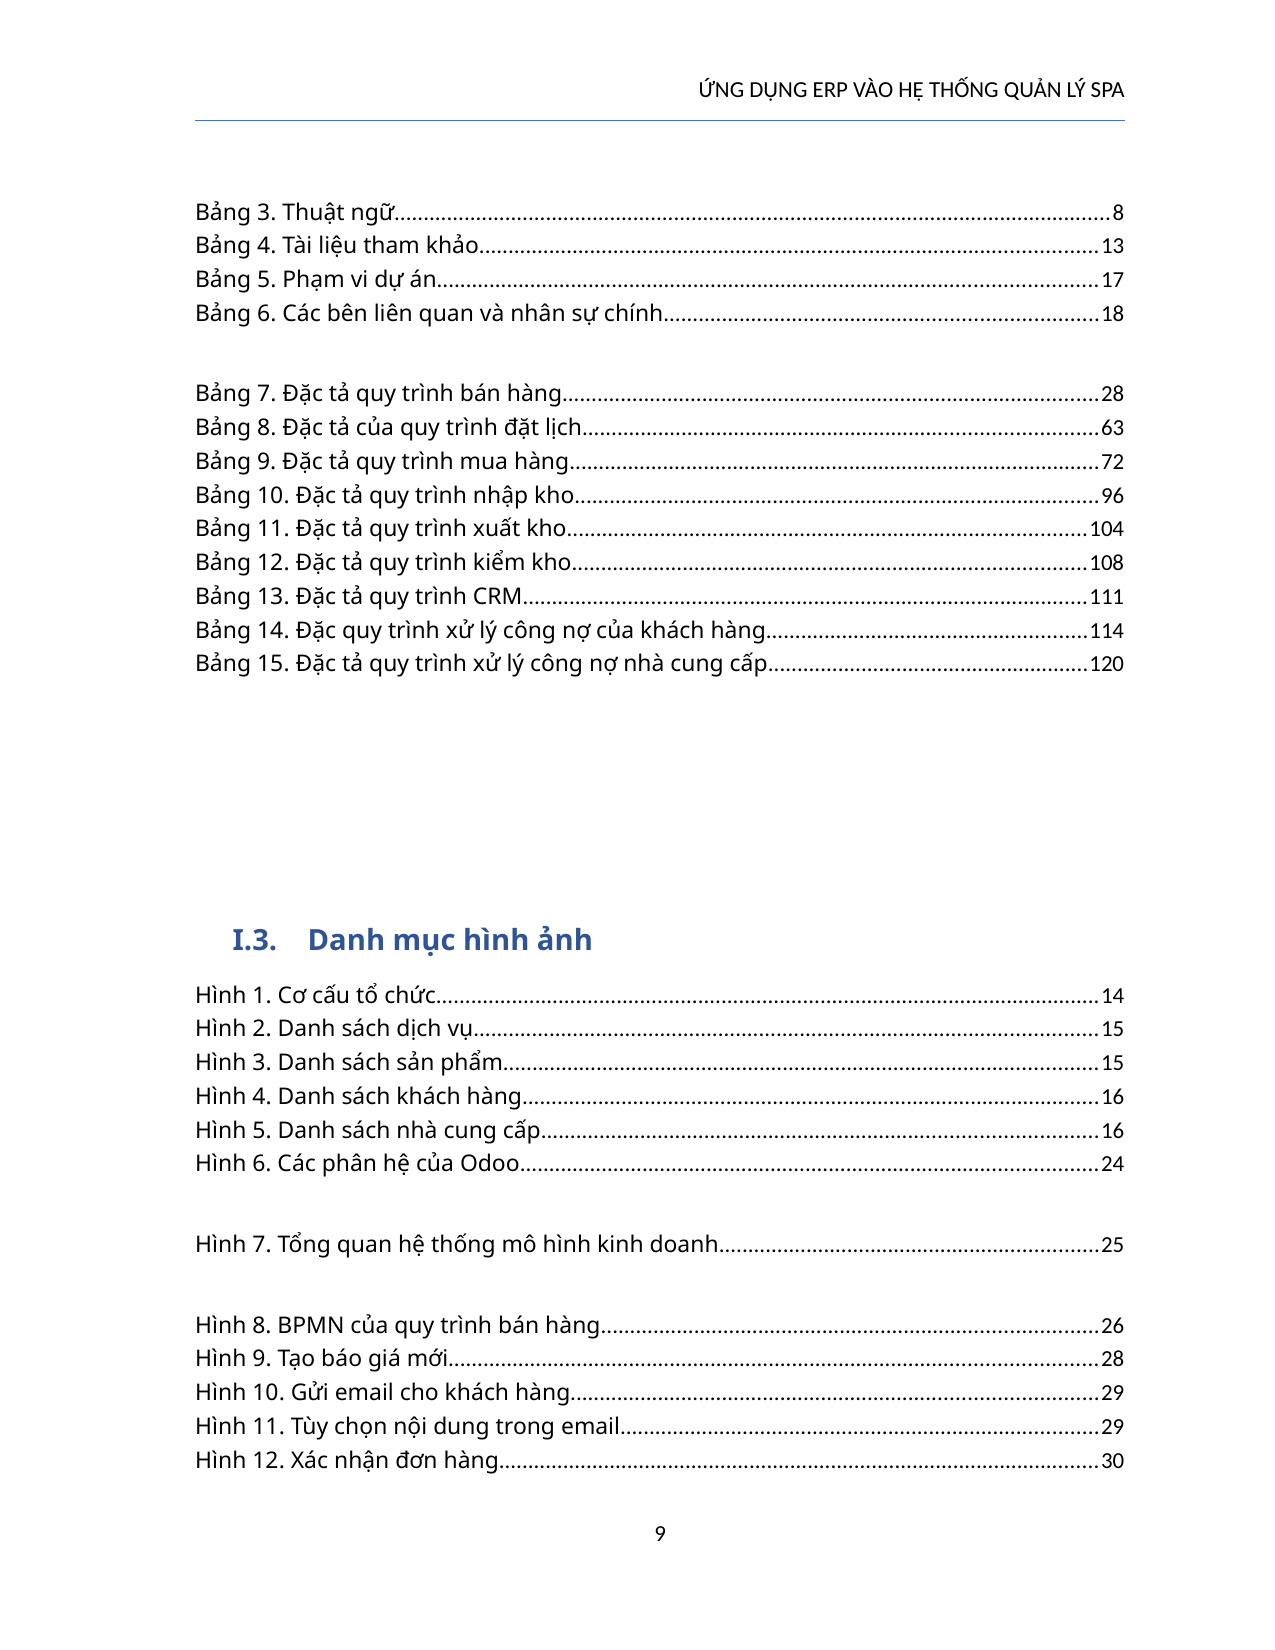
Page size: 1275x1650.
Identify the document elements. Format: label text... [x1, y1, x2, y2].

text Hình 12. Xác nhận đơn hàng 30 [195, 1443, 1125, 1475]
text Bảng 9. Đặc tả quy trình mua hàng 72 [195, 445, 1125, 476]
text Bảng 15. Đặc tả quy trình xử lý công nợ nhà cung cấp 120 [195, 647, 1125, 679]
text Bảng 8. Đặc tả của quy trình đặt lịch 63 [195, 411, 1125, 442]
text Hình 8. BPMN của quy trình bán hàng 26 [195, 1308, 1125, 1340]
list Danh mục hình ảnh [232, 919, 1125, 959]
text Bảng 10. Đặc tả quy trình nhập kho 96 [195, 479, 1125, 510]
text Bảng 6. Các bên liên quan và nhân sự chính 18 [195, 297, 1125, 328]
text Bảng 7. Đặc tả quy trình bán hàng 28 [195, 377, 1125, 409]
text Bảng 14. Đặc quy trình xử lý công nợ của khách hàng 114 [195, 614, 1125, 645]
text Hình 5. Danh sách nhà cung cấp 16 [195, 1113, 1125, 1145]
text Bảng 5. Phạm vi dự án 17 [195, 263, 1125, 294]
text Hình 1. Cơ cấu tổ chức 14 [195, 978, 1125, 1010]
text Hình 3. Danh sách sản phẩm 15 [195, 1046, 1125, 1077]
text Hình 10. Gửi email cho khách hàng 29 [195, 1376, 1125, 1407]
text Bảng 3. Thuật ngữ 8 [195, 196, 1125, 227]
text Bảng 11. Đặc tả quy trình xuất kho 104 [195, 512, 1125, 544]
text Hình 4. Danh sách khách hàng 16 [195, 1080, 1125, 1111]
text Hình 6. Các phân hệ của Odoo 24 [195, 1147, 1125, 1178]
text Hình 11. Tùy chọn nội dung trong email 29 [195, 1410, 1125, 1441]
text Bảng 4. Tài liệu tham khảo 13 [195, 229, 1125, 261]
text Hình 7. Tổng quan hệ thống mô hình kinh doanh 25 [195, 1228, 1125, 1259]
text Bảng 13. Đặc tả quy trình CRM 111 [195, 580, 1125, 611]
text Bảng 12. Đặc tả quy trình kiểm kho 108 [195, 546, 1125, 577]
text Hình 2. Danh sách dịch vụ 15 [195, 1012, 1125, 1043]
text Hình 9. Tạo báo giá mới 28 [195, 1342, 1125, 1373]
